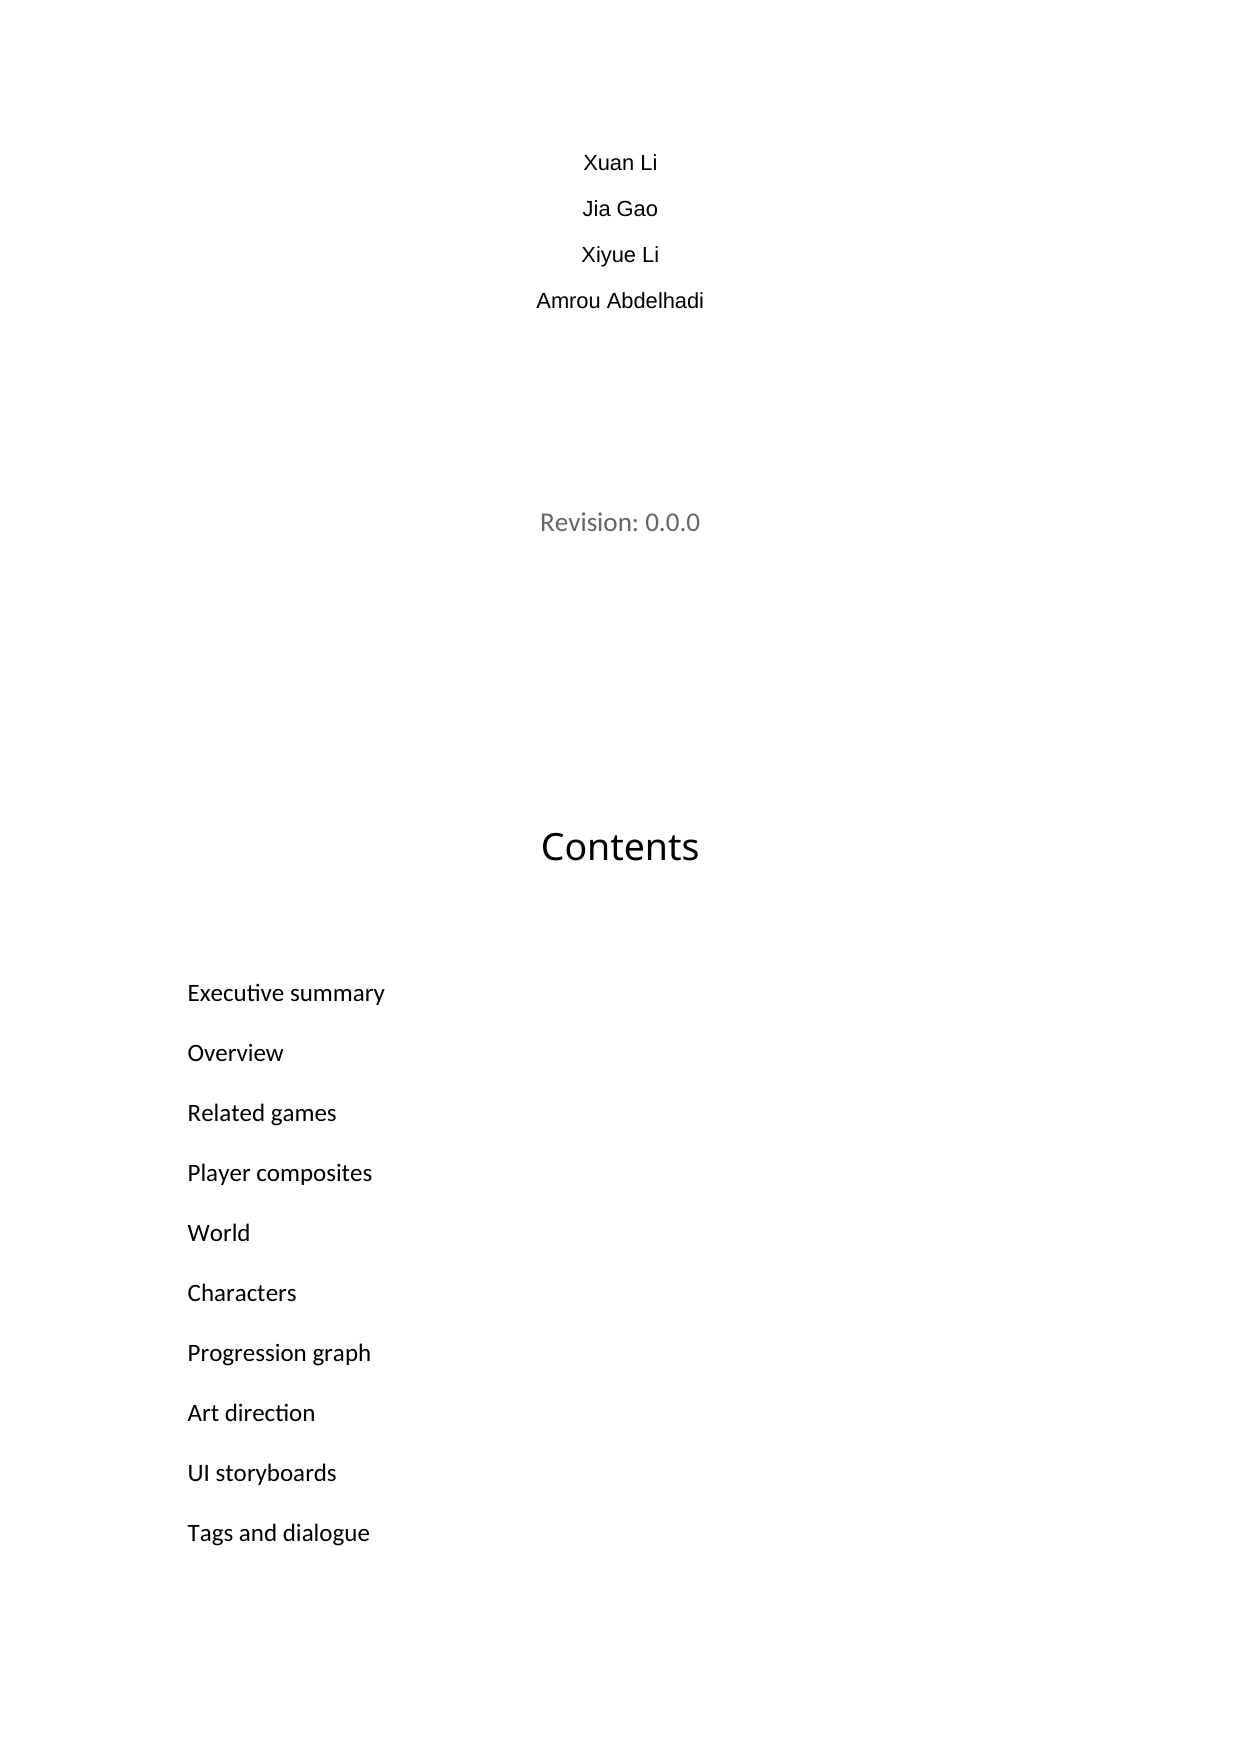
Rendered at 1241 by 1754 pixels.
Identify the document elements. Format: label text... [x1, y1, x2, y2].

text Executive summary [187, 900, 1053, 1008]
text Progression graph [187, 1337, 1053, 1368]
text Related games [187, 1097, 1053, 1128]
text Overview [187, 1037, 1053, 1068]
text Jia Gao [187, 196, 1053, 221]
text UI storyboards [187, 1457, 1053, 1488]
text Art direction [187, 1397, 1053, 1428]
text Amrou Abdelhadi [187, 288, 1053, 313]
text Xiyue Li [187, 242, 1053, 267]
subtitle Contents [187, 820, 1053, 871]
text Characters [187, 1277, 1053, 1308]
text Revision: 0.0.0 [187, 427, 1053, 538]
text Tags and dialogue [187, 1517, 1053, 1548]
text Player composites [187, 1157, 1053, 1188]
text World [187, 1217, 1053, 1248]
text Xuan Li [187, 150, 1053, 175]
